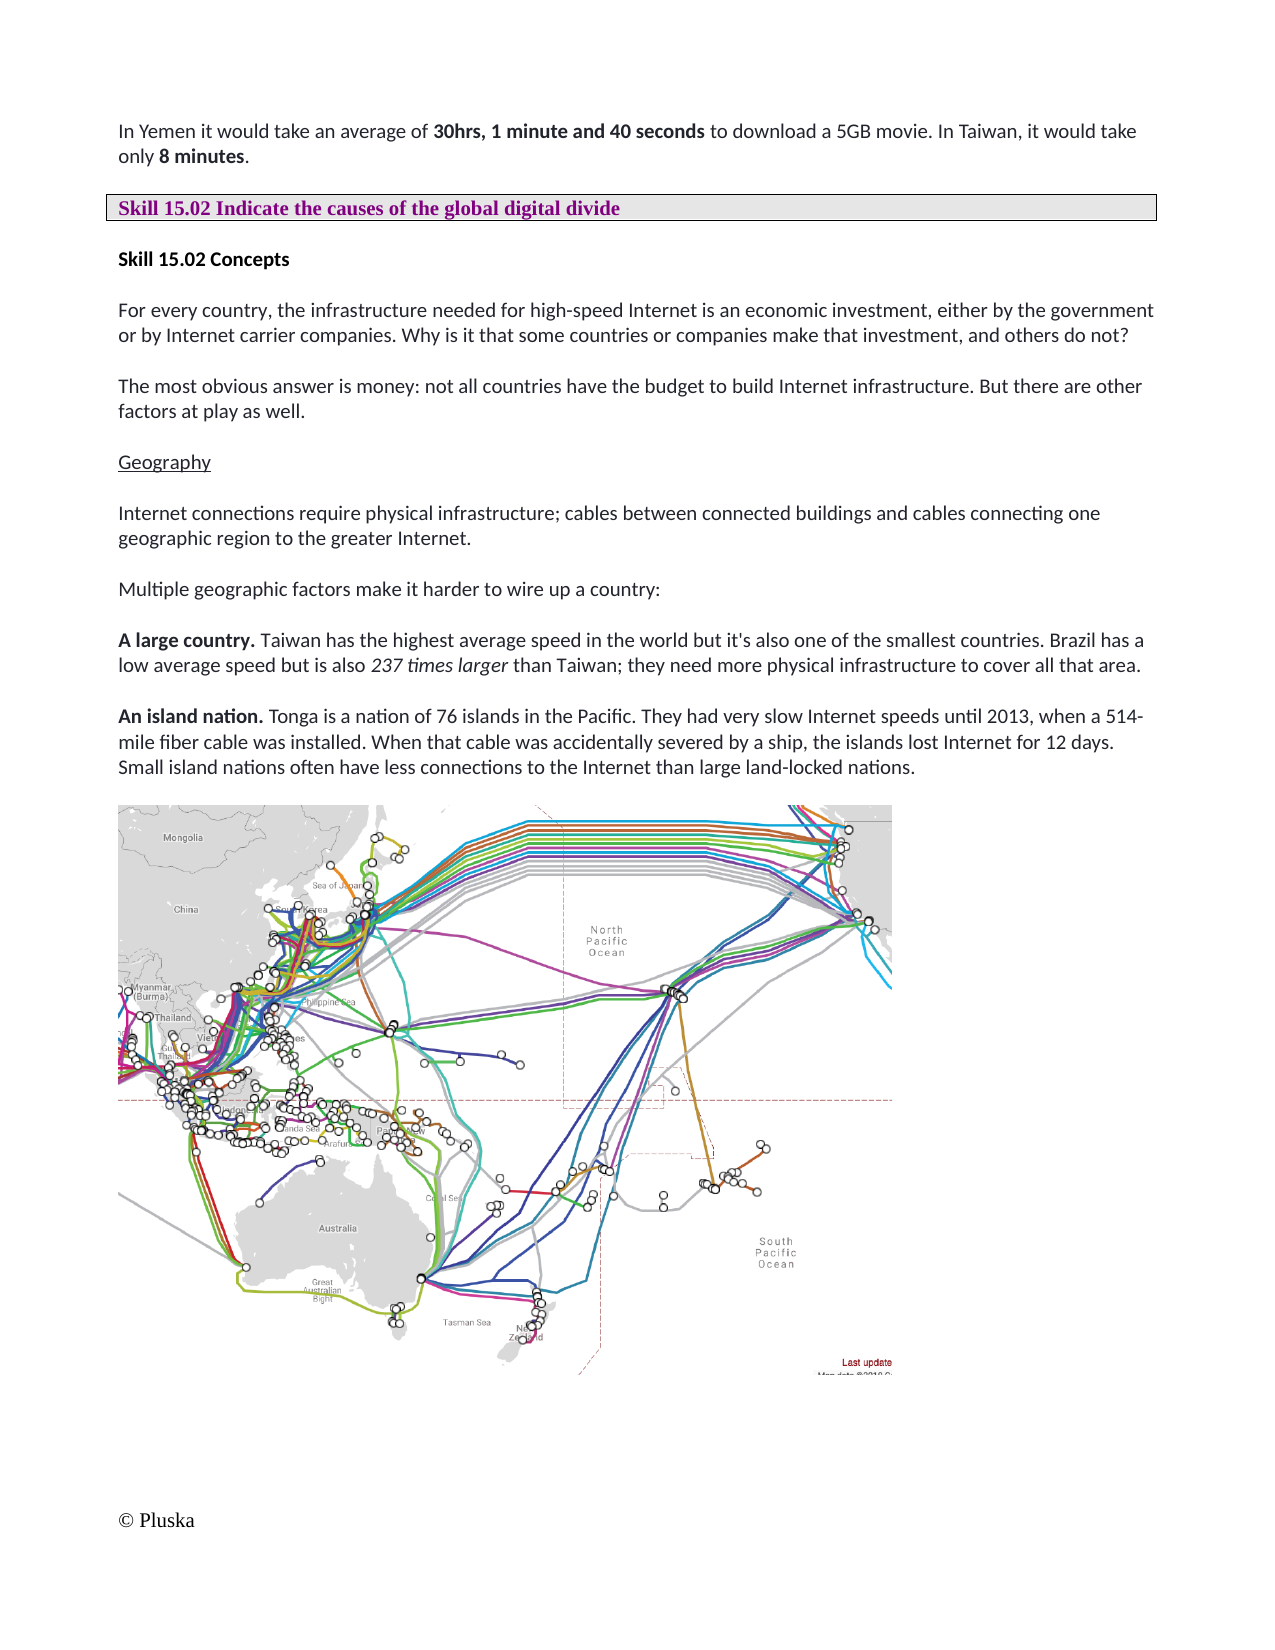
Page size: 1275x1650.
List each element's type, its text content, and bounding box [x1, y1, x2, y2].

text Multiple geographic factors make it harder to wire up a country: [118, 576, 1157, 602]
text Skill 15.02 Concepts [118, 246, 1157, 271]
text Geography [118, 449, 1157, 475]
text An island nation. Tonga is a nation of 76 islands in the Pacific. They had very slow Internet speeds until 2013, when a 514-mile fiber cable was installed. When that cable was accidentally severed by a ship, the islands lost Internet for 12 days. Small island nations often have less connections to the Internet than large land-locked nations. [118, 703, 1157, 780]
text In Yemen it would take an average of 30hrs, 1 minute and 40 seconds to download a 5GB movie. In Taiwan, it would take only 8 minutes. [118, 118, 1157, 169]
text The most obvious answer is money: not all countries have the budget to build Internet infrastructure. But there are other factors at play as well. [118, 373, 1157, 424]
text A large country. Taiwan has the highest average speed in the world but it's also one of the smallest countries. Brazil has a low average speed but is also 237 times larger than Taiwan; they need more physical infrastructure to cover all that area. [118, 627, 1157, 678]
table_header Skill 15.02 Indicate the causes of the global digital divide [107, 195, 1156, 219]
text For every country, the infrastructure needed for high-speed Internet is an economic investment, either by the government or by Internet carrier companies. Why is it that some countries or companies make that investment, and others do not? [118, 297, 1157, 348]
picture [118, 805, 892, 1375]
text Internet connections require physical infrastructure; cables between connected buildings and cables connecting one geographic region to the greater Internet. [118, 500, 1157, 551]
